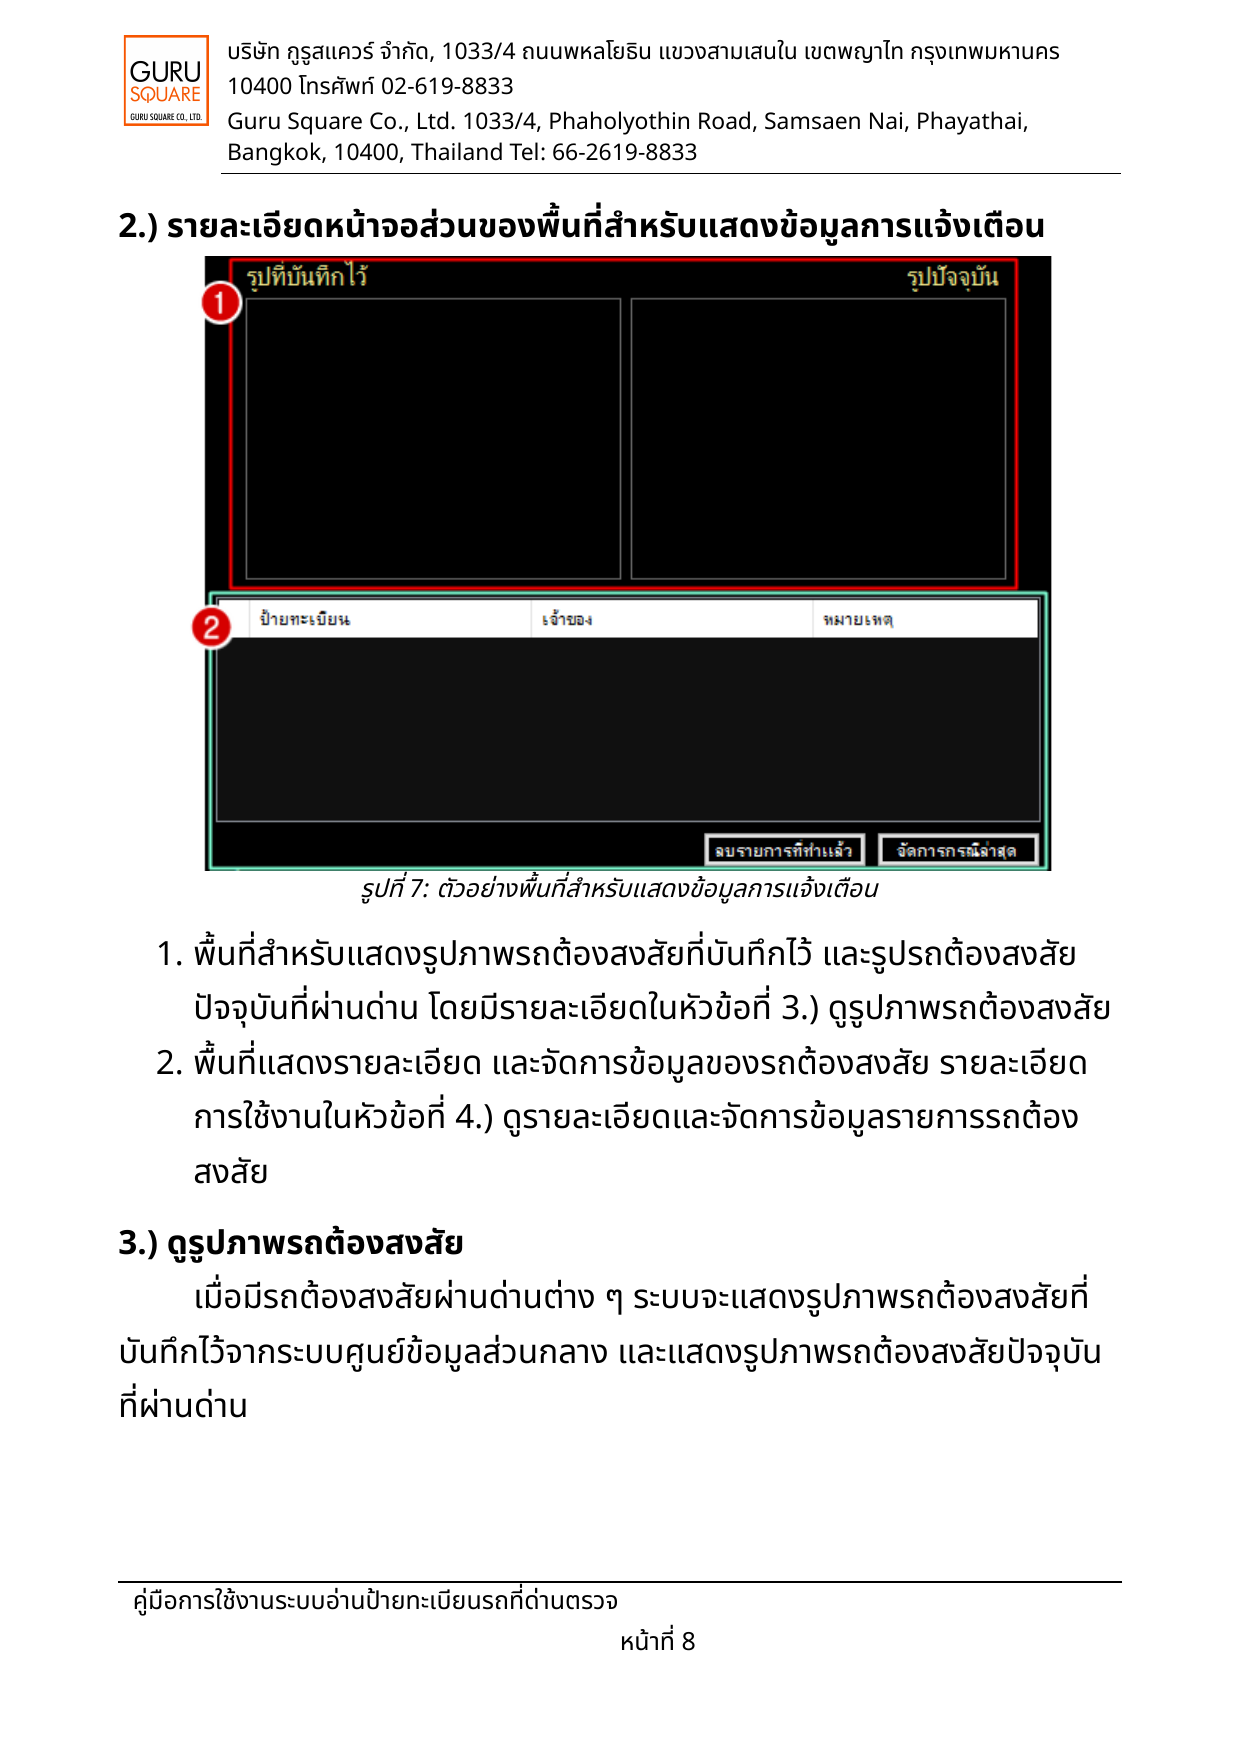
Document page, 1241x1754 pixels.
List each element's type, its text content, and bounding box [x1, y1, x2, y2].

subtitle 2.) รายละเอียดหน้าจอส่วนของพื้นที่สำหรับแสดงข้อมูลการแจ้งเตือน [118, 202, 1122, 252]
picture [123, 35, 209, 126]
list พื้นที่สำหรับแสดงรูปภาพรถต้องสงสัยที่บันทึกไว้ และรูปรถต้องสงสัยปัจจุบันที่ผ่านด่าน โดยมีรายละเอียดในหัวข้อที่ 3.) ดูรูปภาพรถต้องสงสัย [156, 929, 1122, 1034]
text รูปที่ 7: ตัวอย่างพื้นที่สำหรับแสดงข้อมูลการแจ้งเตือน [118, 870, 1122, 908]
subtitle 3.) ดูรูปภาพรถต้องสงสัย [118, 1219, 1122, 1269]
list พื้นที่แสดงรายละเอียด และจัดการข้อมูลของรถต้องสงสัย รายละเอียดการใช้งานในหัวข้อที่ 4.) ดูรายละเอียดและจัดการข้อมูลรายการรถต้องสงสัย [156, 1038, 1122, 1198]
text เมื่อมีรถต้องสงสัยผ่านด่านต่าง ๆ ระบบจะแสดงรูปภาพรถต้องสงสัยที่บันทึกไว้จากระบบศูนย์ข้อมูลส่วนกลาง และแสดงรูปภาพรถต้องสงสัยปัจจุบันที่ผ่านด่าน [118, 1273, 1122, 1432]
picture [188, 256, 1052, 871]
